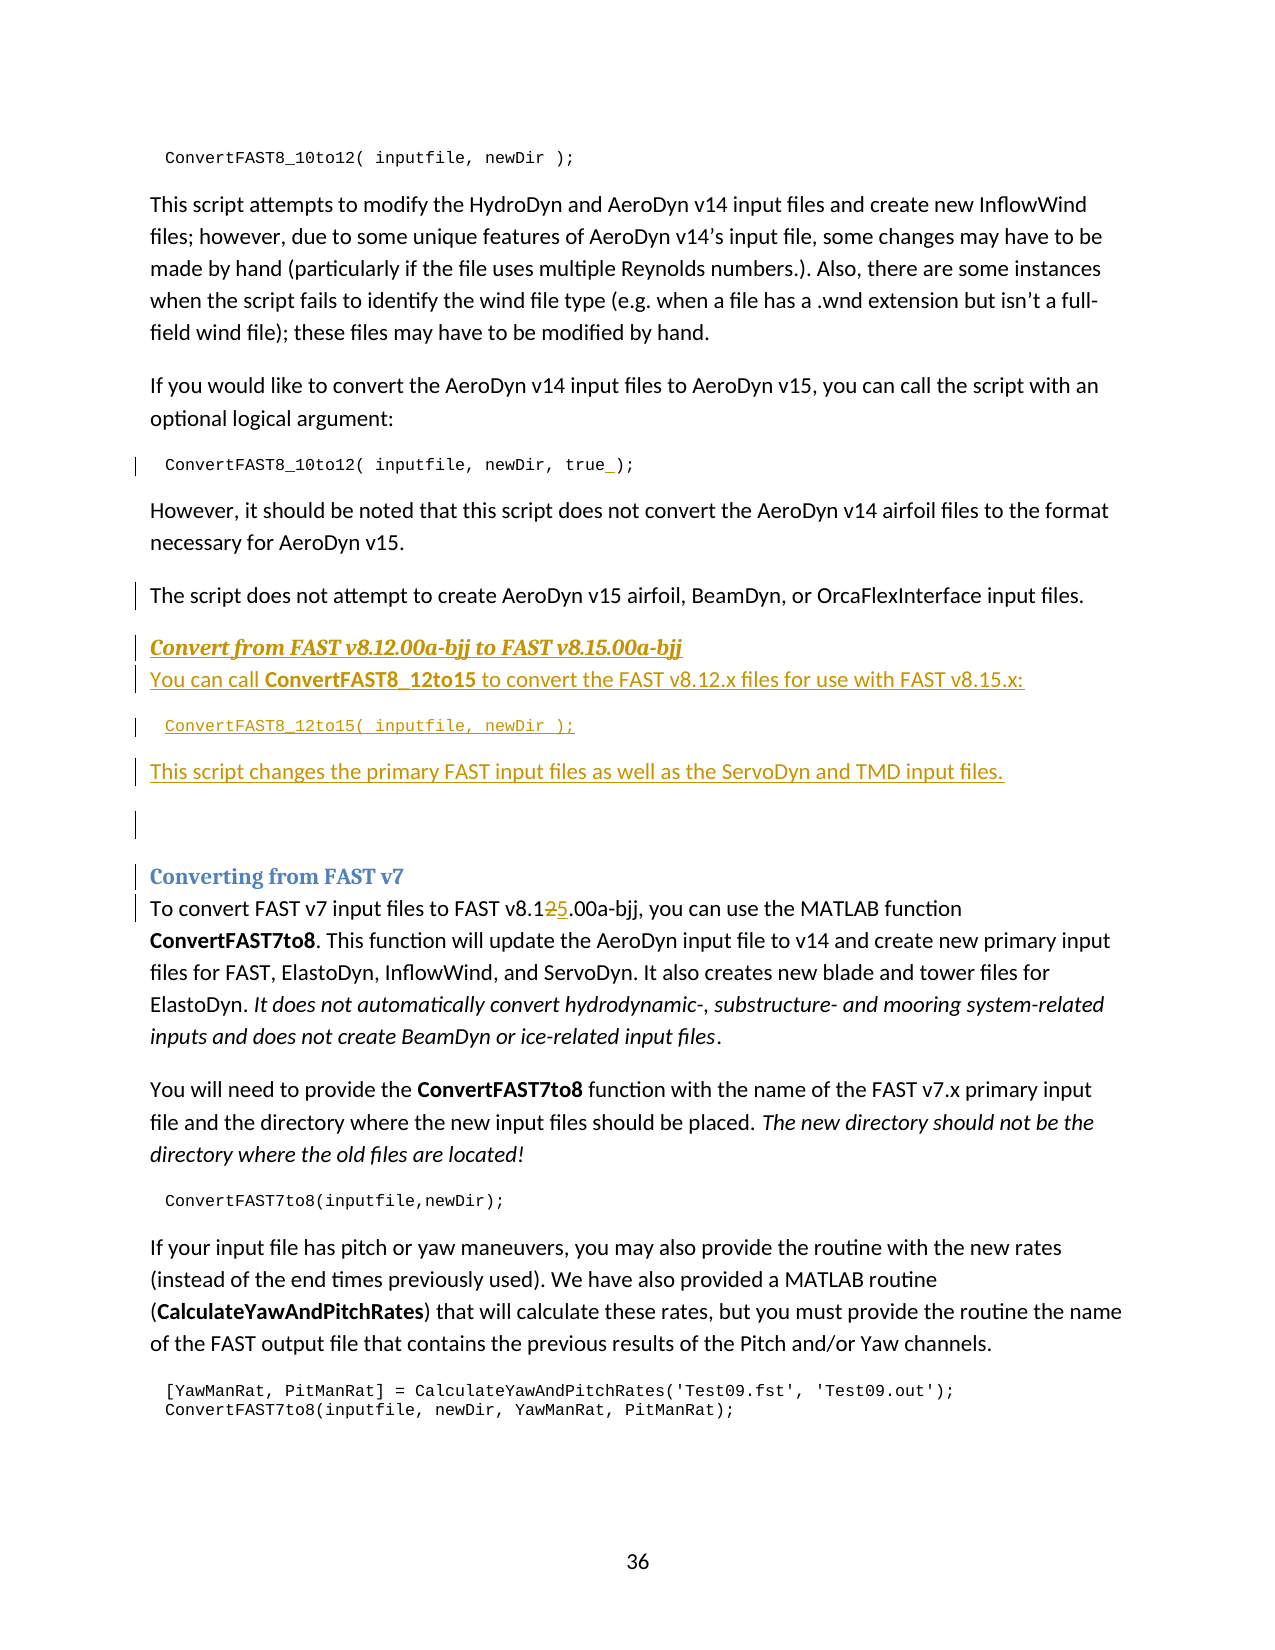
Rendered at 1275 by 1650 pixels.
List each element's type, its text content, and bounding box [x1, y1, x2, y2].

text ConvertFAST7to8(inputfile, newDir, YawManRat, PitManRat); [165, 1401, 1110, 1420]
text This script attempts to modify the HydroDyn and AeroDyn v14 input files and create new InflowWind files; however, due to some unique features of AeroDyn v14’s input file, some changes may have to be made by hand (particularly if the file uses multiple Reynolds numbers.). Also, there are some instances when the script fails to identify the wind file type (e.g. when a file has a .wnd extension but isn’t a full-field wind file); these files may have to be modified by hand. [150, 190, 1125, 346]
text If you would like to convert the AeroDyn v14 input files to AeroDyn v15, you can call the script with an optional logical argument: [150, 371, 1125, 432]
text If your input file has pitch or yaw maneuvers, you may also provide the routine with the new rates (instead of the end times previously used). We have also provided a MATLAB routine (CalculateYawAndPitchRates) that will calculate these rates, but you must provide the routine the name of the FAST output file that contains the previous results of the Pitch and/or Yaw channels. [150, 1233, 1125, 1357]
text ConvertFAST8_10to12( inputfile, newDir ); [165, 150, 1110, 169]
subtitle Converting from FAST v7 [150, 863, 1125, 890]
text ConvertFAST7to8(inputfile,newDir); [165, 1193, 1110, 1212]
text [YawManRat, PitManRat] = CalculateYawAndPitchRates('Test09.fst', 'Test09.out'); [165, 1382, 1110, 1401]
text ConvertFAST8_10to12( inputfile, newDir, true); [165, 457, 1110, 476]
text However, it should be noted that this script does not convert the AeroDyn v14 airfoil files to the format necessary for AeroDyn v15. [150, 496, 1125, 557]
text To convert FAST v7 input files to FAST v8.1.00a-bjj, you can use the MATLAB function ConvertFAST7to8. This function will update the AeroDyn input file to v14 and create new primary input files for FAST, ElastoDyn, InflowWind, and ServoDyn. It also creates new blade and tower files for ElastoDyn. It does not automatically convert hydrodynamic-, substructure- and mooring system-related inputs and does not create BeamDyn or ice-related input files. [150, 894, 1125, 1051]
text The script does not attempt to create AeroDyn v15 airfoil, BeamDyn, or OrcaFlexInterface input files. [150, 582, 1125, 609]
text You will need to provide the ConvertFAST7to8 function with the name of the FAST v7.x primary input file and the directory where the new input files should be placed. The new directory should not be the directory where the old files are located! [150, 1076, 1125, 1168]
